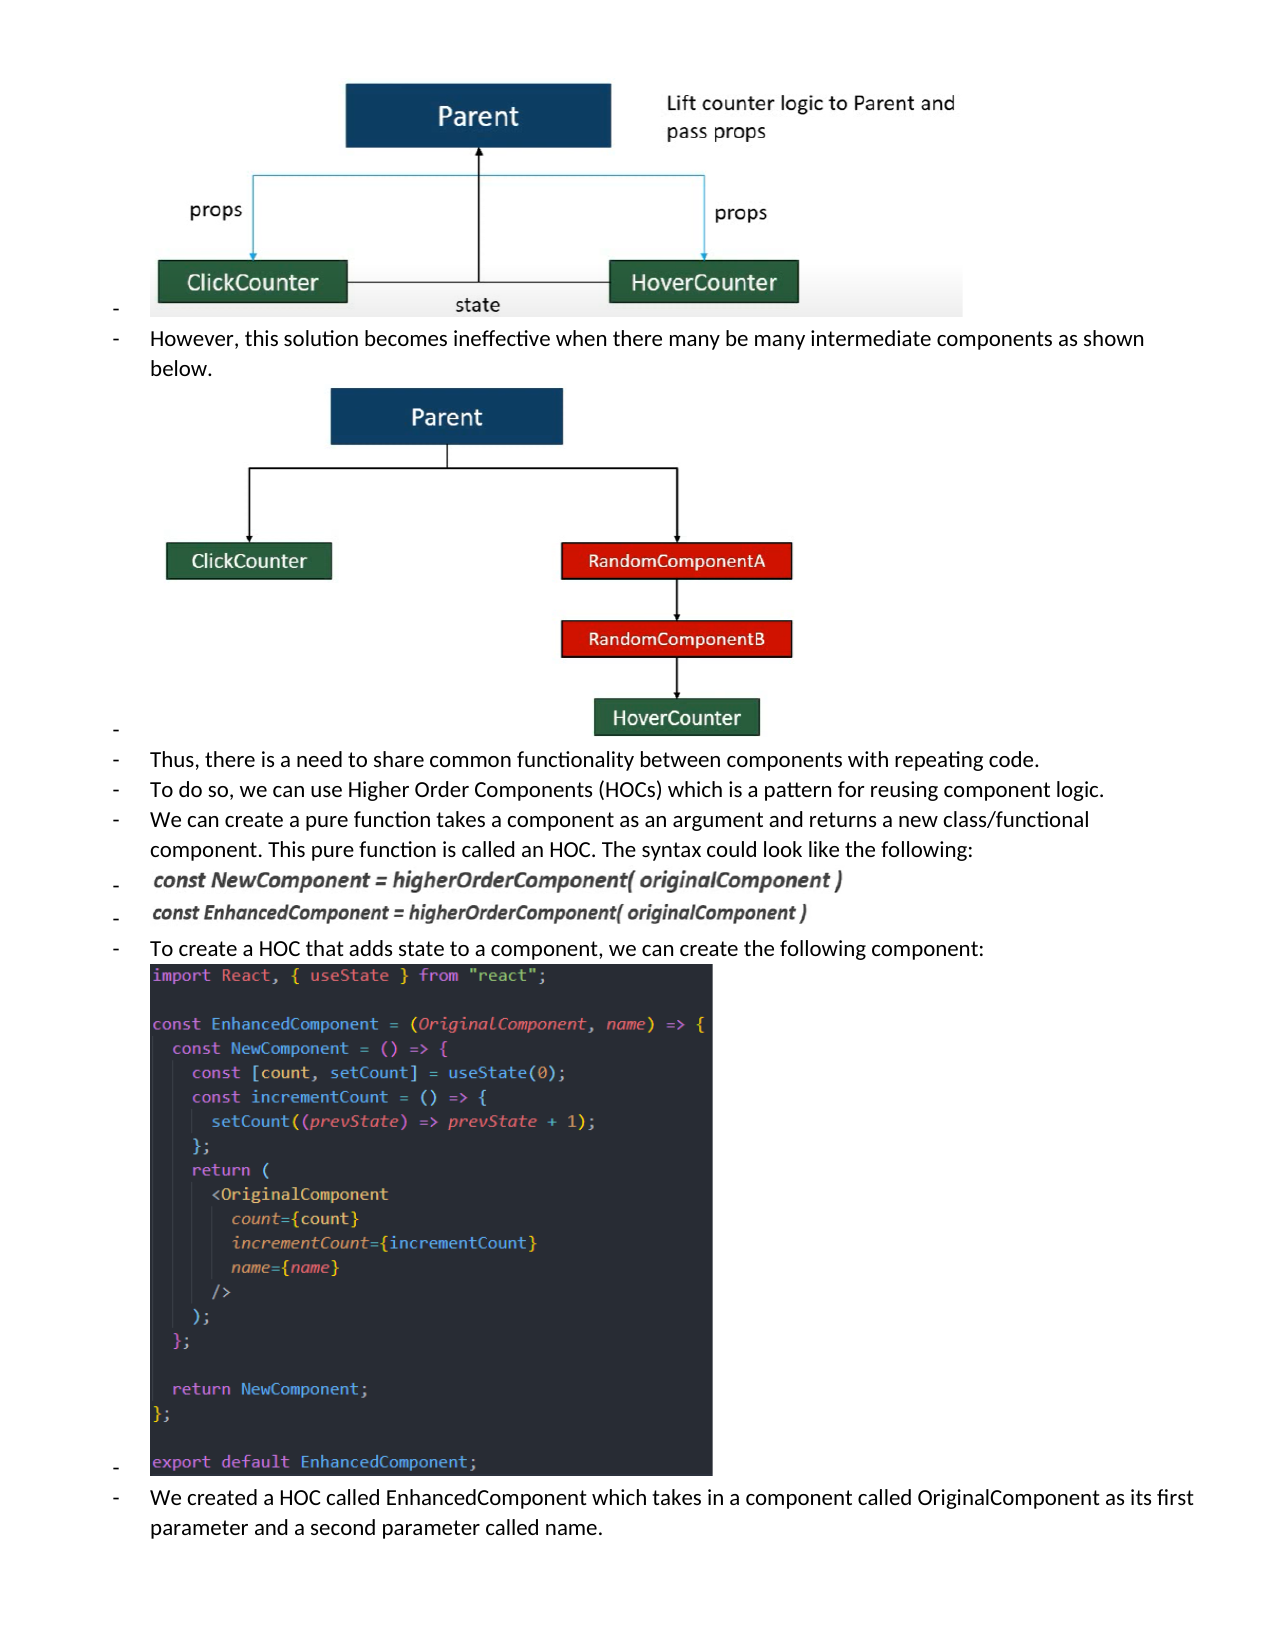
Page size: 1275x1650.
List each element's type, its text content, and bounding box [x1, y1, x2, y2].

list We can create a pure function takes a component as an argument and returns a new class/functional component. This pure function is called an HOC. The syntax could look like the following: [112, 805, 1200, 864]
list To do so, we can use Higher Order Components (HOCs) which is a pattern for reusing component logic. [112, 775, 1200, 803]
picture [150, 75, 963, 317]
list We created a HOC called EnhancedComponent which takes in a component called OriginalComponent as its first parameter and a second parameter called name. [112, 1483, 1200, 1541]
list However, this solution becomes ineffective when there many be many intermediate components as shown below. [112, 324, 1200, 383]
picture [150, 901, 813, 927]
list To create a HOC that adds state to a component, we can create the following component: [112, 934, 1200, 962]
picture [150, 865, 846, 894]
picture [150, 964, 713, 1476]
list Thus, there is a need to share common functionality between components with repeating code. [112, 745, 1200, 773]
picture [150, 384, 799, 737]
